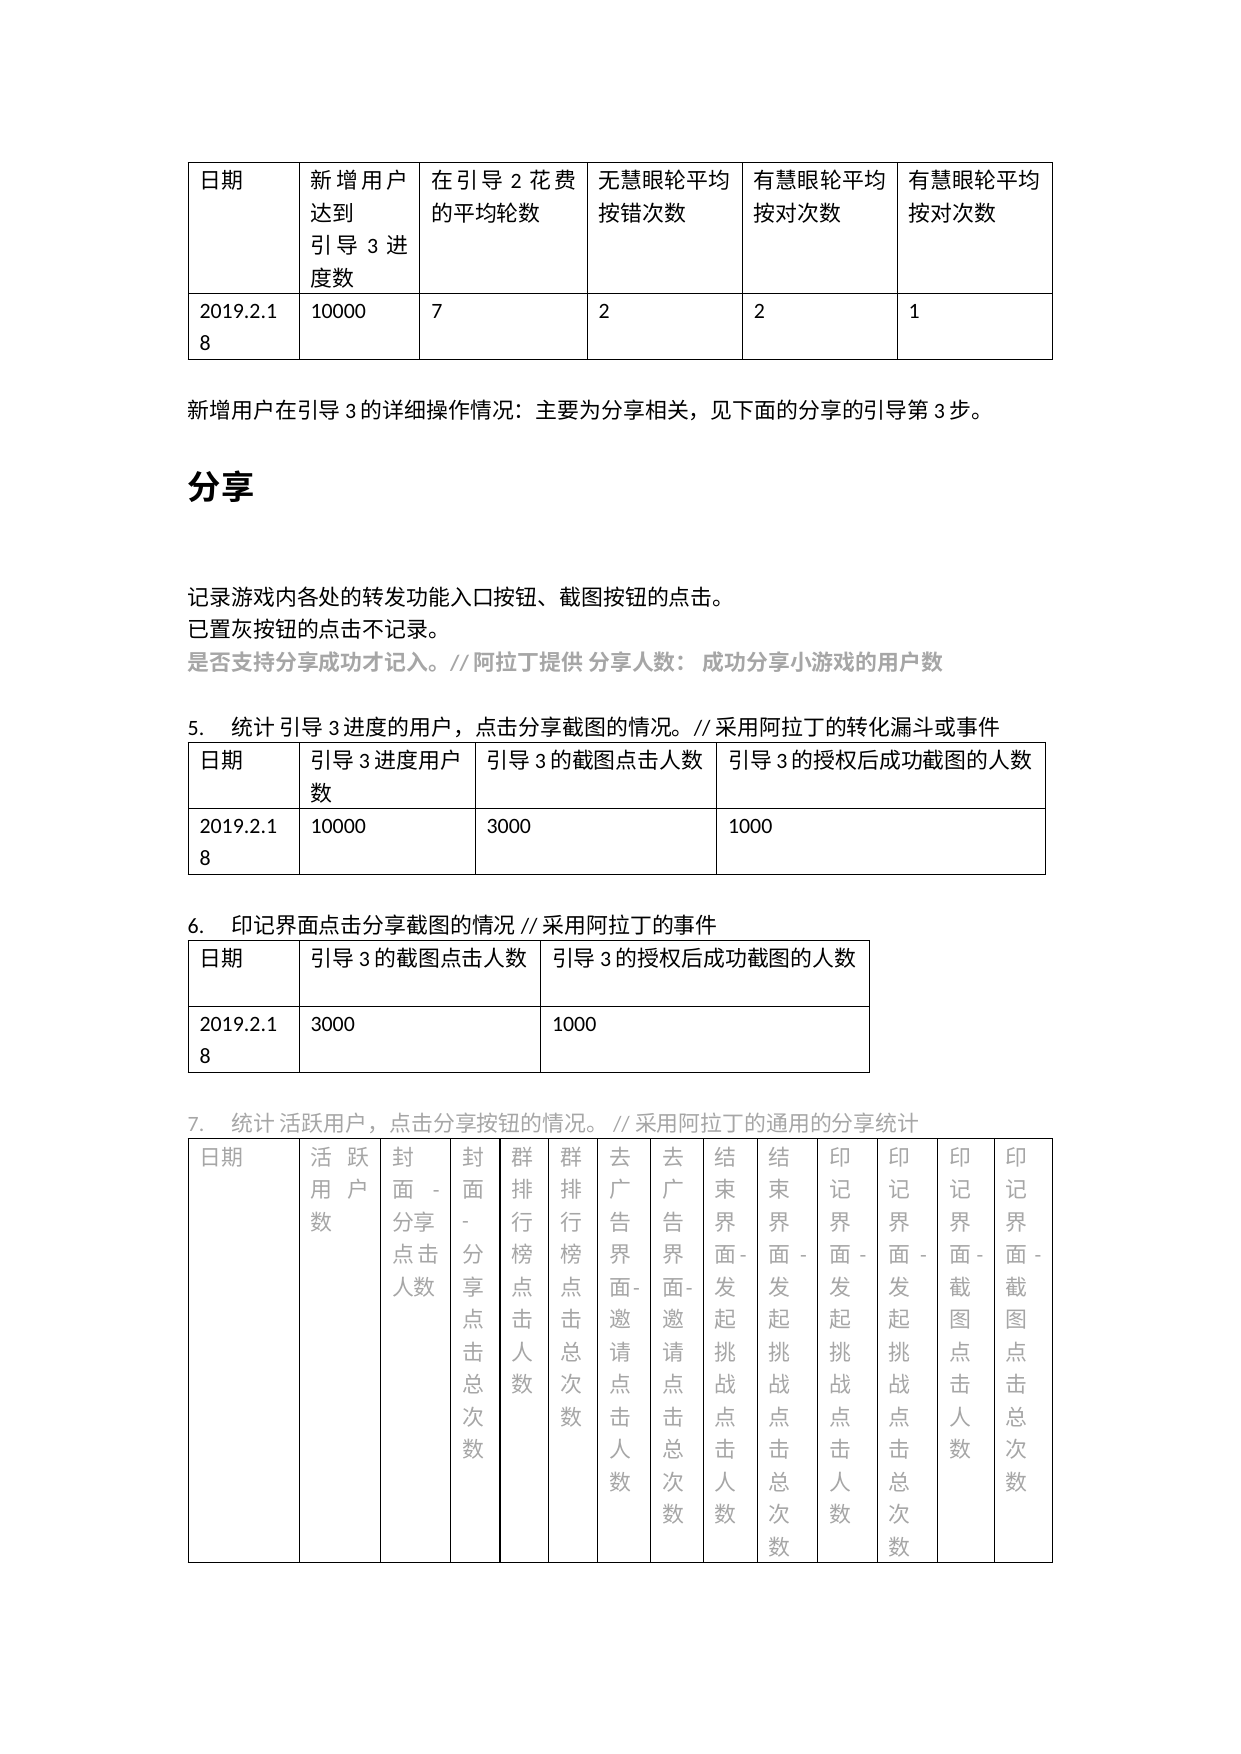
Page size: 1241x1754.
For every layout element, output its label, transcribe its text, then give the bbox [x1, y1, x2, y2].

table_header 封面-分享 点击人数 [381, 1139, 450, 1562]
list 统计 活跃用户，点击分享按钮的情况。 // 采用阿拉丁的通用的分享统计 [187, 1106, 1053, 1138]
subtitle 分享 [187, 452, 1053, 517]
table_cell 1000 [541, 1007, 869, 1072]
table_cell 1 [898, 294, 1052, 359]
table_header 引导3的截图点击人数 [476, 743, 716, 808]
list 统计 引导3进度的用户，点击分享截图的情况。// 采用阿拉丁的转化漏斗或事件 [187, 709, 1053, 742]
table_header 封面-分享 点击总次数 [451, 1139, 499, 1562]
table_header 活跃用户数 [300, 1139, 380, 1562]
table_header 无慧眼轮平均按错次数 [588, 163, 742, 293]
table_header 结束界面-发起挑战 点击人数 [704, 1139, 757, 1562]
table_header 群排行榜 点击人数 [501, 1139, 548, 1562]
table_cell 7 [420, 294, 587, 359]
table_header 结束界面-发起挑战点击总次数 [758, 1139, 817, 1562]
table_header 新增用户达到 引导3进度数 [300, 163, 419, 293]
table_header 有慧眼轮平均按对次数 [898, 163, 1052, 293]
table_cell 10000 [300, 809, 475, 874]
table_header 引导3的截图点击人数 [300, 941, 540, 1006]
table_header 日期 [189, 1139, 299, 1562]
table_header 去广告界面-邀请 点击总次数 [651, 1139, 703, 1562]
table_cell 2019.2.18 [189, 1007, 299, 1072]
table_header 去广告界面-邀请 点击人数 [598, 1139, 650, 1562]
table_header 在引导2花费的平均轮数 [420, 163, 587, 293]
table_cell 2 [743, 294, 897, 359]
table_header 日期 [189, 163, 299, 293]
table_header 印记界面-截图点击人数 [938, 1139, 994, 1562]
table_header 引导3的授权后成功截图的人数 [541, 941, 869, 1006]
table_cell 2019.2.18 [189, 294, 299, 359]
text 新增用户在引导3的详细操作情况：主要为分享相关，见下面的分享的引导第3步。 [187, 393, 1053, 425]
table_cell 10000 [300, 294, 419, 359]
table_header 日期 [189, 941, 299, 1006]
table_header 引导3的授权后成功截图的人数 [717, 743, 1045, 808]
table_cell 3000 [476, 809, 716, 874]
table_cell 2 [588, 294, 742, 359]
text 已置灰按钮的点击不记录。 [187, 612, 1053, 644]
table_header 引导3进度用户 数 [300, 743, 475, 808]
table_header 印记界面-发起挑战点击人数 [818, 1139, 877, 1562]
table_cell 2019.2.18 [189, 809, 299, 874]
list 印记界面点击分享截图的情况 // 采用阿拉丁的事件 [187, 907, 1053, 940]
table_cell 3000 [300, 1007, 540, 1072]
text 记录游戏内各处的转发功能入口按钮、截图按钮的点击。 [187, 579, 1053, 612]
table_header 印记界面-发起挑战点击总次数 [878, 1139, 937, 1562]
table_cell 1000 [717, 809, 1045, 874]
table_header 群排行榜 点击总次数 [549, 1139, 597, 1562]
text 是否支持分享成功才记入。// 阿拉丁提供 分享人数： 成功分享小游戏的用户数 [187, 644, 1053, 677]
table_header 印记界面-截图点击总次数 [995, 1139, 1052, 1562]
table_header 有慧眼轮平均按对次数 [743, 163, 897, 293]
table_header 日期 [189, 743, 299, 808]
